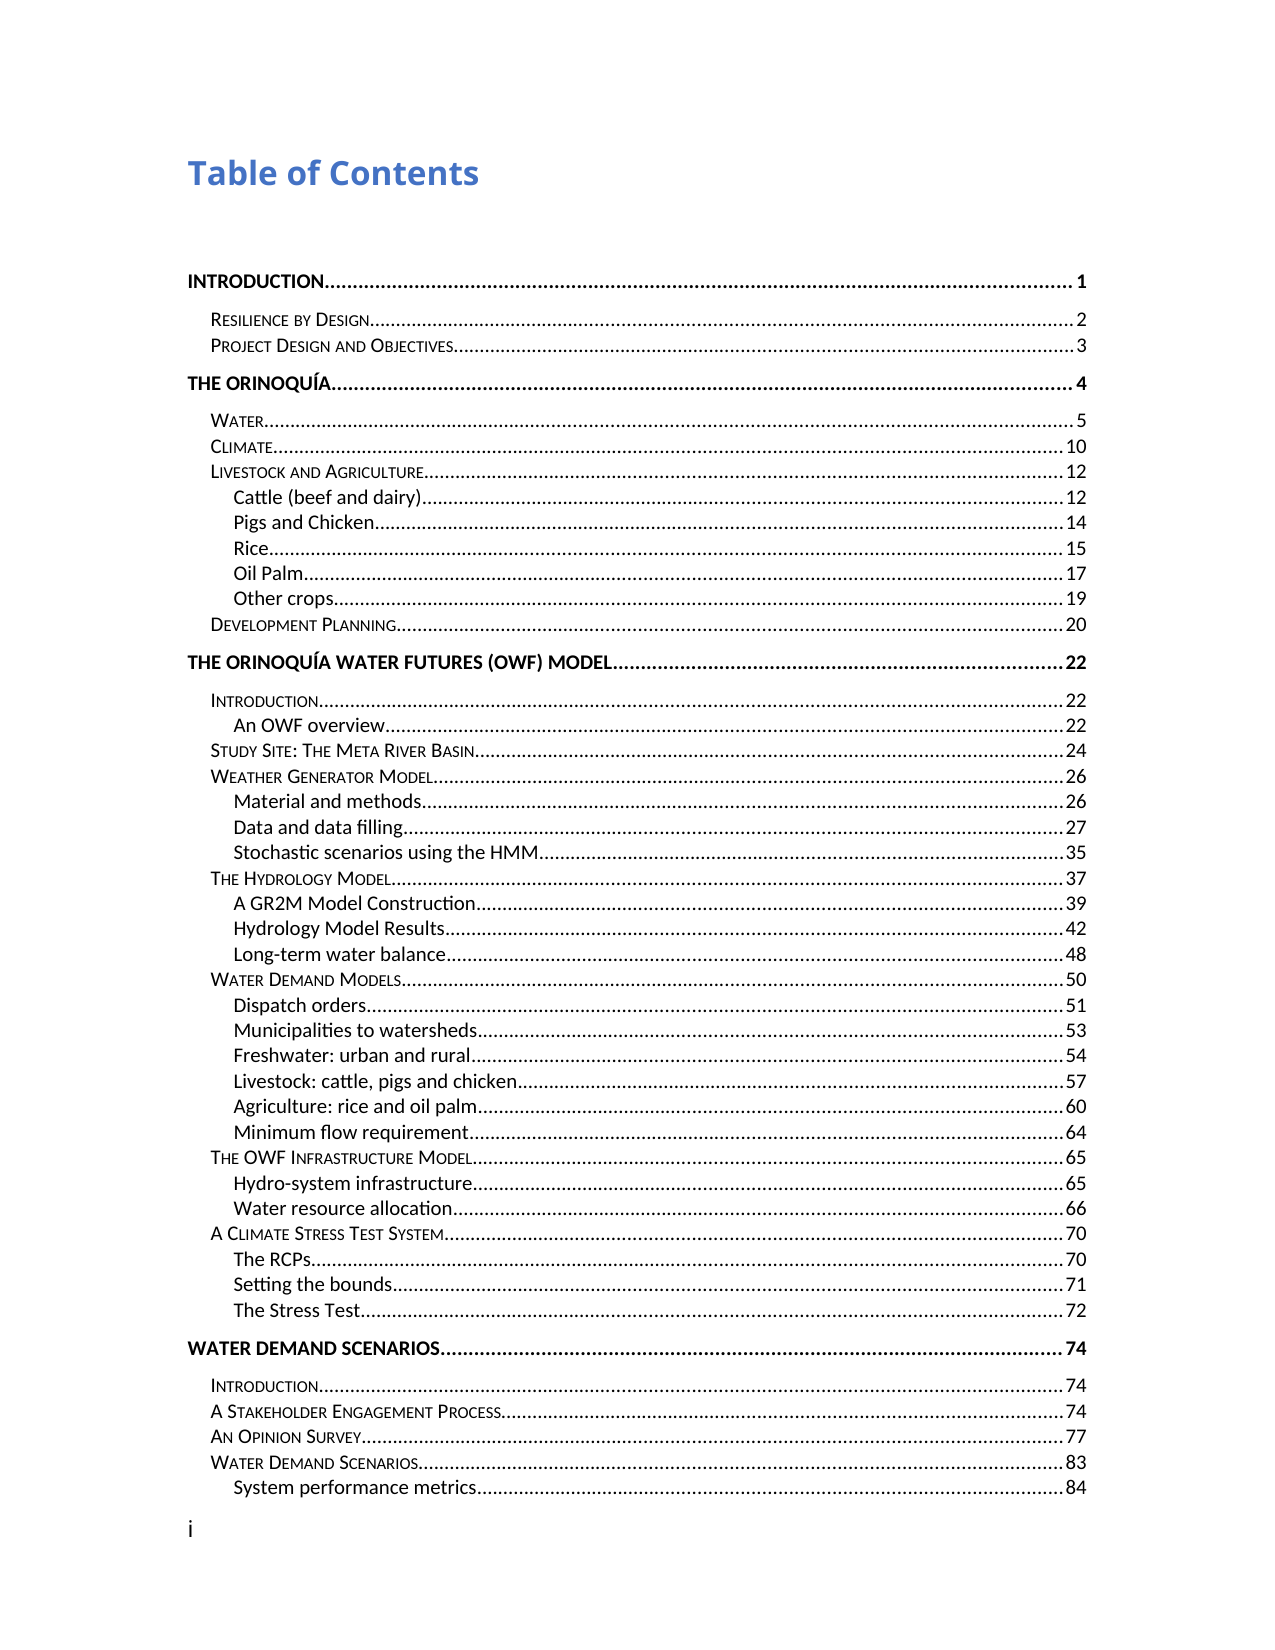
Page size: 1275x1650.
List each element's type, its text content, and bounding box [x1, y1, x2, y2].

text An Opinion Survey 77 [210, 1423, 1087, 1449]
text Long-term water balance 48 [233, 941, 1087, 966]
text An OWF overview 22 [233, 712, 1087, 738]
text The Stress Test 72 [233, 1297, 1087, 1322]
text Oil Palm 17 [233, 560, 1087, 586]
text Study Site: The Meta River Basin 24 [210, 738, 1087, 763]
text Freshwater: urban and rural 54 [233, 1043, 1087, 1068]
text Water resource allocation 66 [233, 1195, 1087, 1221]
text Stochastic scenarios using the HMM 35 [233, 839, 1087, 865]
text Climate 10 [210, 433, 1087, 458]
text Material and methods 26 [233, 788, 1087, 814]
text Development Planning 20 [210, 611, 1087, 636]
text The Hydrology Model 37 [210, 865, 1087, 890]
text the Orinoquía 4 [187, 370, 1087, 395]
text System performance metrics 84 [233, 1474, 1087, 1500]
text Agriculture: rice and oil palm 60 [233, 1093, 1087, 1119]
text water demand scenarios 74 [187, 1335, 1087, 1360]
text Resilience by Design 2 [210, 306, 1087, 332]
text Other crops 19 [233, 586, 1087, 611]
text Hydro-system infrastructure 65 [233, 1170, 1087, 1195]
text Introduction 1 [187, 268, 1087, 294]
text Dispatch orders 51 [233, 992, 1087, 1017]
text Data and data filling 27 [233, 814, 1087, 839]
text Table of Contents [187, 150, 1087, 195]
text Introduction 22 [210, 687, 1087, 712]
text Hydrology Model Results 42 [233, 916, 1087, 941]
text Introduction 74 [210, 1373, 1087, 1398]
text Weather Generator Model 26 [210, 763, 1087, 788]
text Municipalities to watersheds 53 [233, 1017, 1087, 1043]
text Livestock and Agriculture 12 [210, 458, 1087, 484]
text Water Demand Models 50 [210, 966, 1087, 992]
text Livestock: cattle, pigs and chicken 57 [233, 1068, 1087, 1093]
text Pigs and Chicken 14 [233, 509, 1087, 535]
text The OWF Infrastructure Model 65 [210, 1144, 1087, 1170]
text Project Design and Objectives 3 [210, 332, 1087, 357]
text A GR2M Model Construction 39 [233, 890, 1087, 916]
text A Stakeholder Engagement Process 74 [210, 1398, 1087, 1423]
text Minimum flow requirement 64 [233, 1119, 1087, 1144]
text Water 5 [210, 408, 1087, 433]
text Setting the bounds 71 [233, 1271, 1087, 1297]
text Cattle (beef and dairy) 12 [233, 484, 1087, 509]
text Rice 15 [233, 535, 1087, 560]
text the orinoquÍa water futures (OWF) model 22 [187, 649, 1087, 674]
text A Climate Stress Test System 70 [210, 1221, 1087, 1246]
text The RCPs 70 [233, 1246, 1087, 1271]
text Water Demand Scenarios 83 [210, 1449, 1087, 1474]
